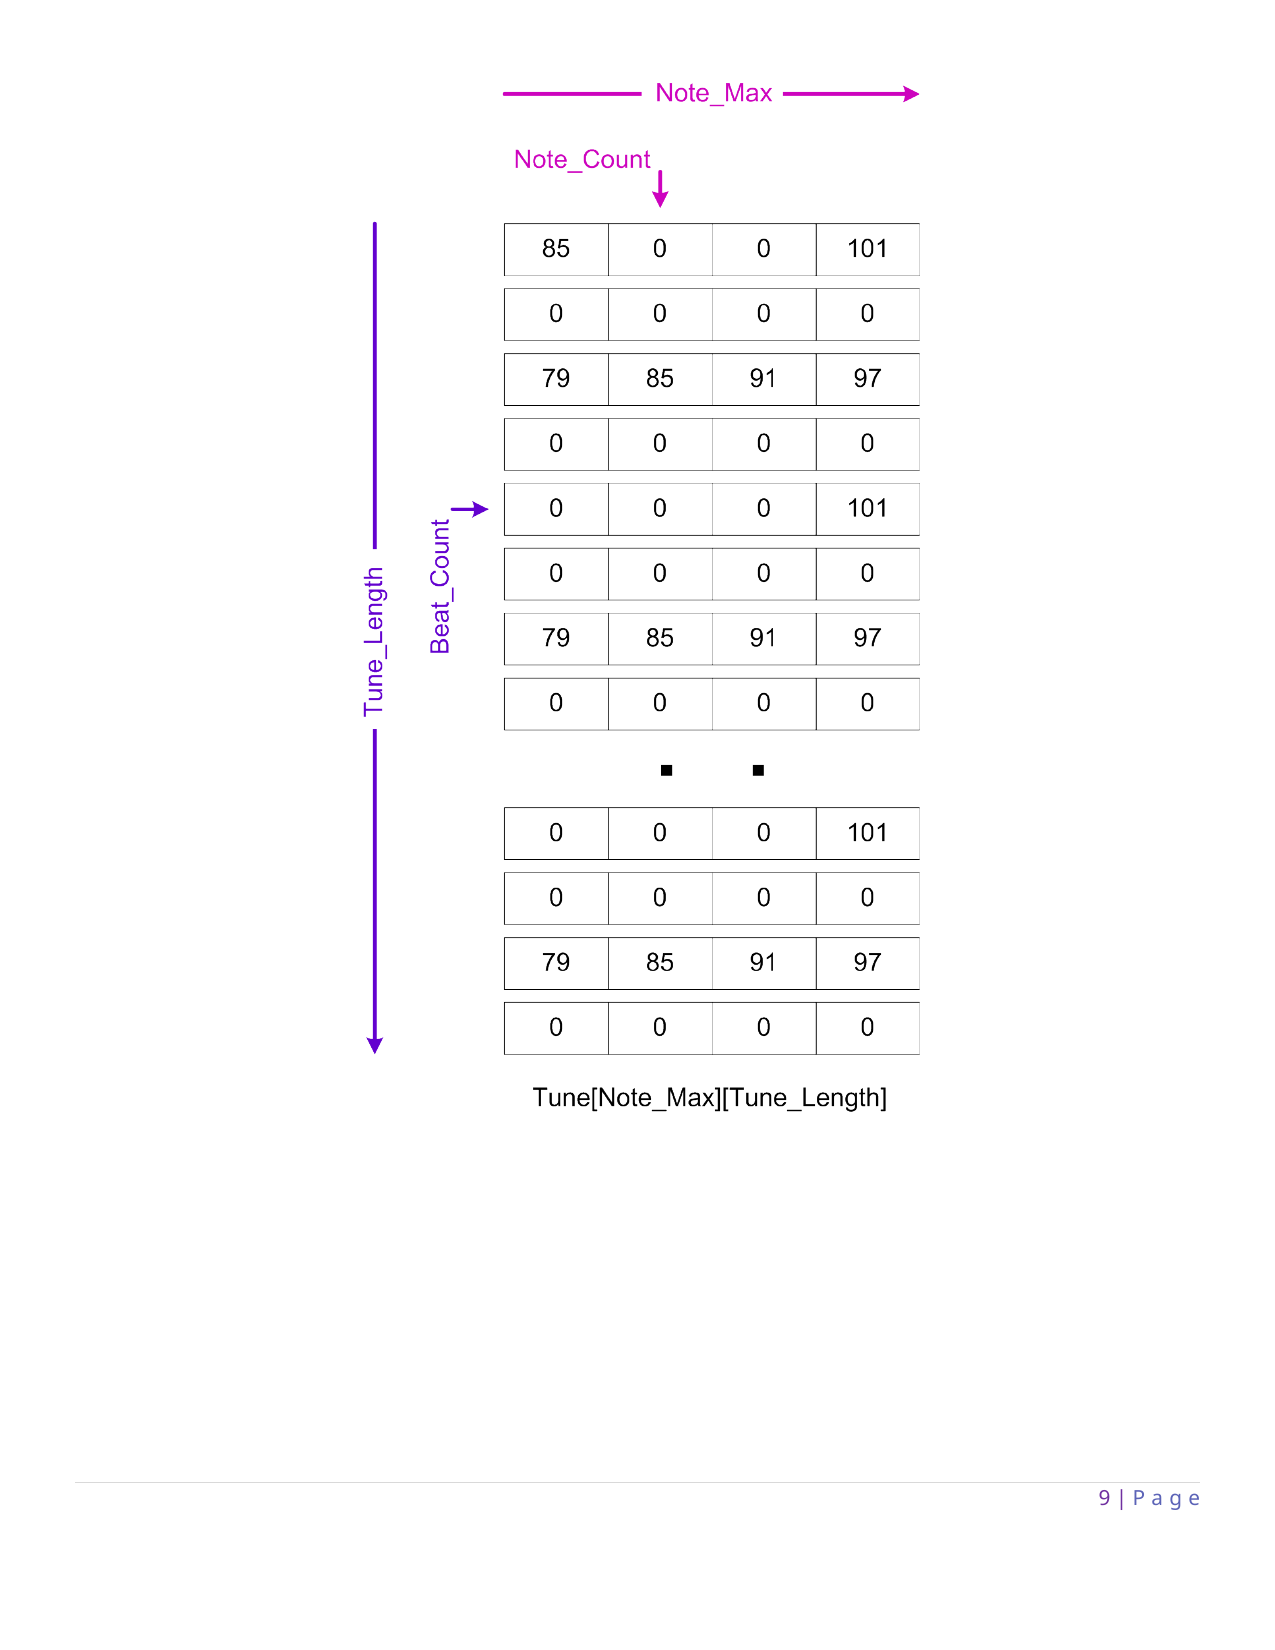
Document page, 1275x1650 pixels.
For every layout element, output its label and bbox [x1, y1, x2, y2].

picture [355, 75, 920, 1114]
